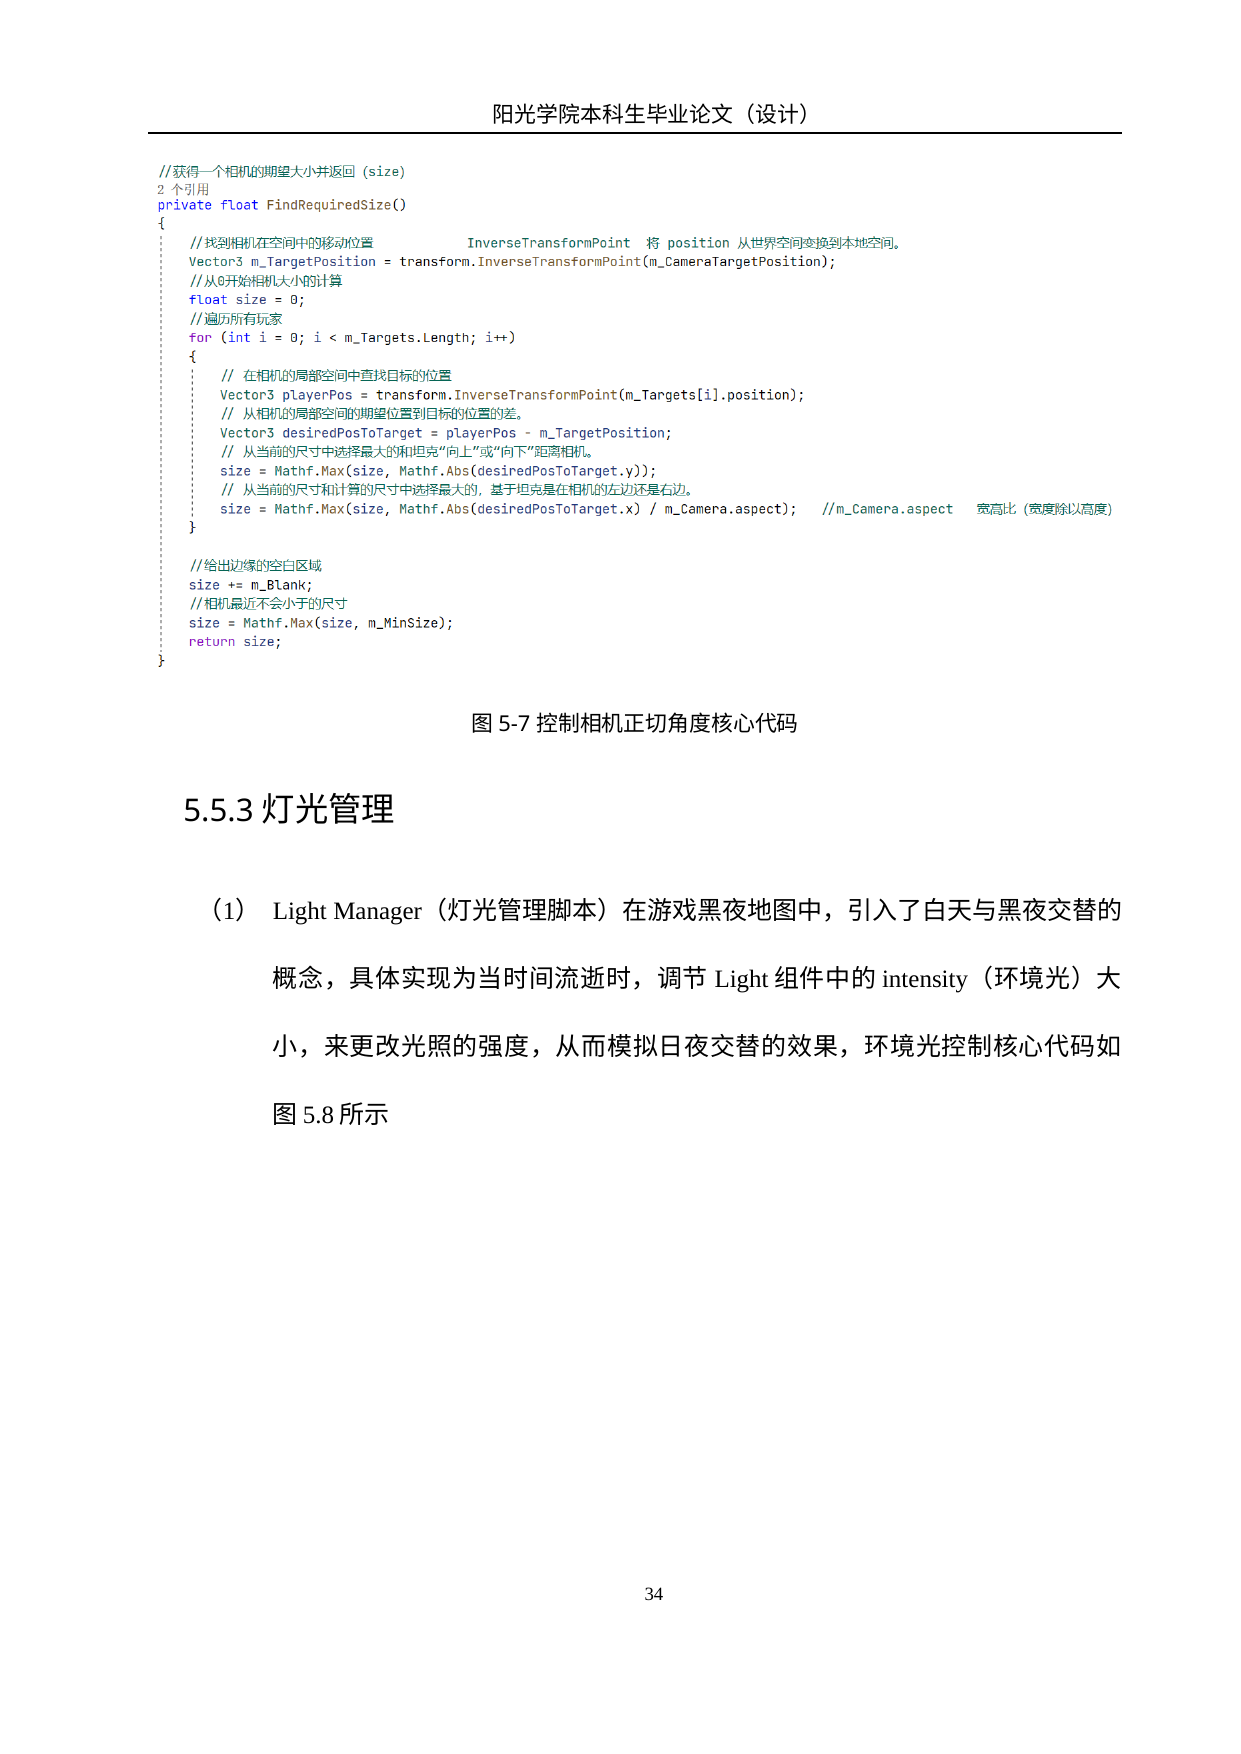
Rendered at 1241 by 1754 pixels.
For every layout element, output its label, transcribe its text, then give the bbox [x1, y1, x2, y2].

picture [147, 161, 1123, 670]
subtitle 灯光管理 [183, 773, 1122, 841]
text 图 5-7 控制相机正切角度核心代码 [148, 705, 1122, 739]
list Light Manager（灯光管理脚本）在游戏黑夜地图中，引入了白天与黑夜交替的概念，具体实现为当时间流逝时，调节Light组件中的intensity（环境光）大小，来更改光照的强度，从而模拟日夜交替的效果，环境光控制核心代码如图5.8所示 [198, 874, 1122, 1146]
